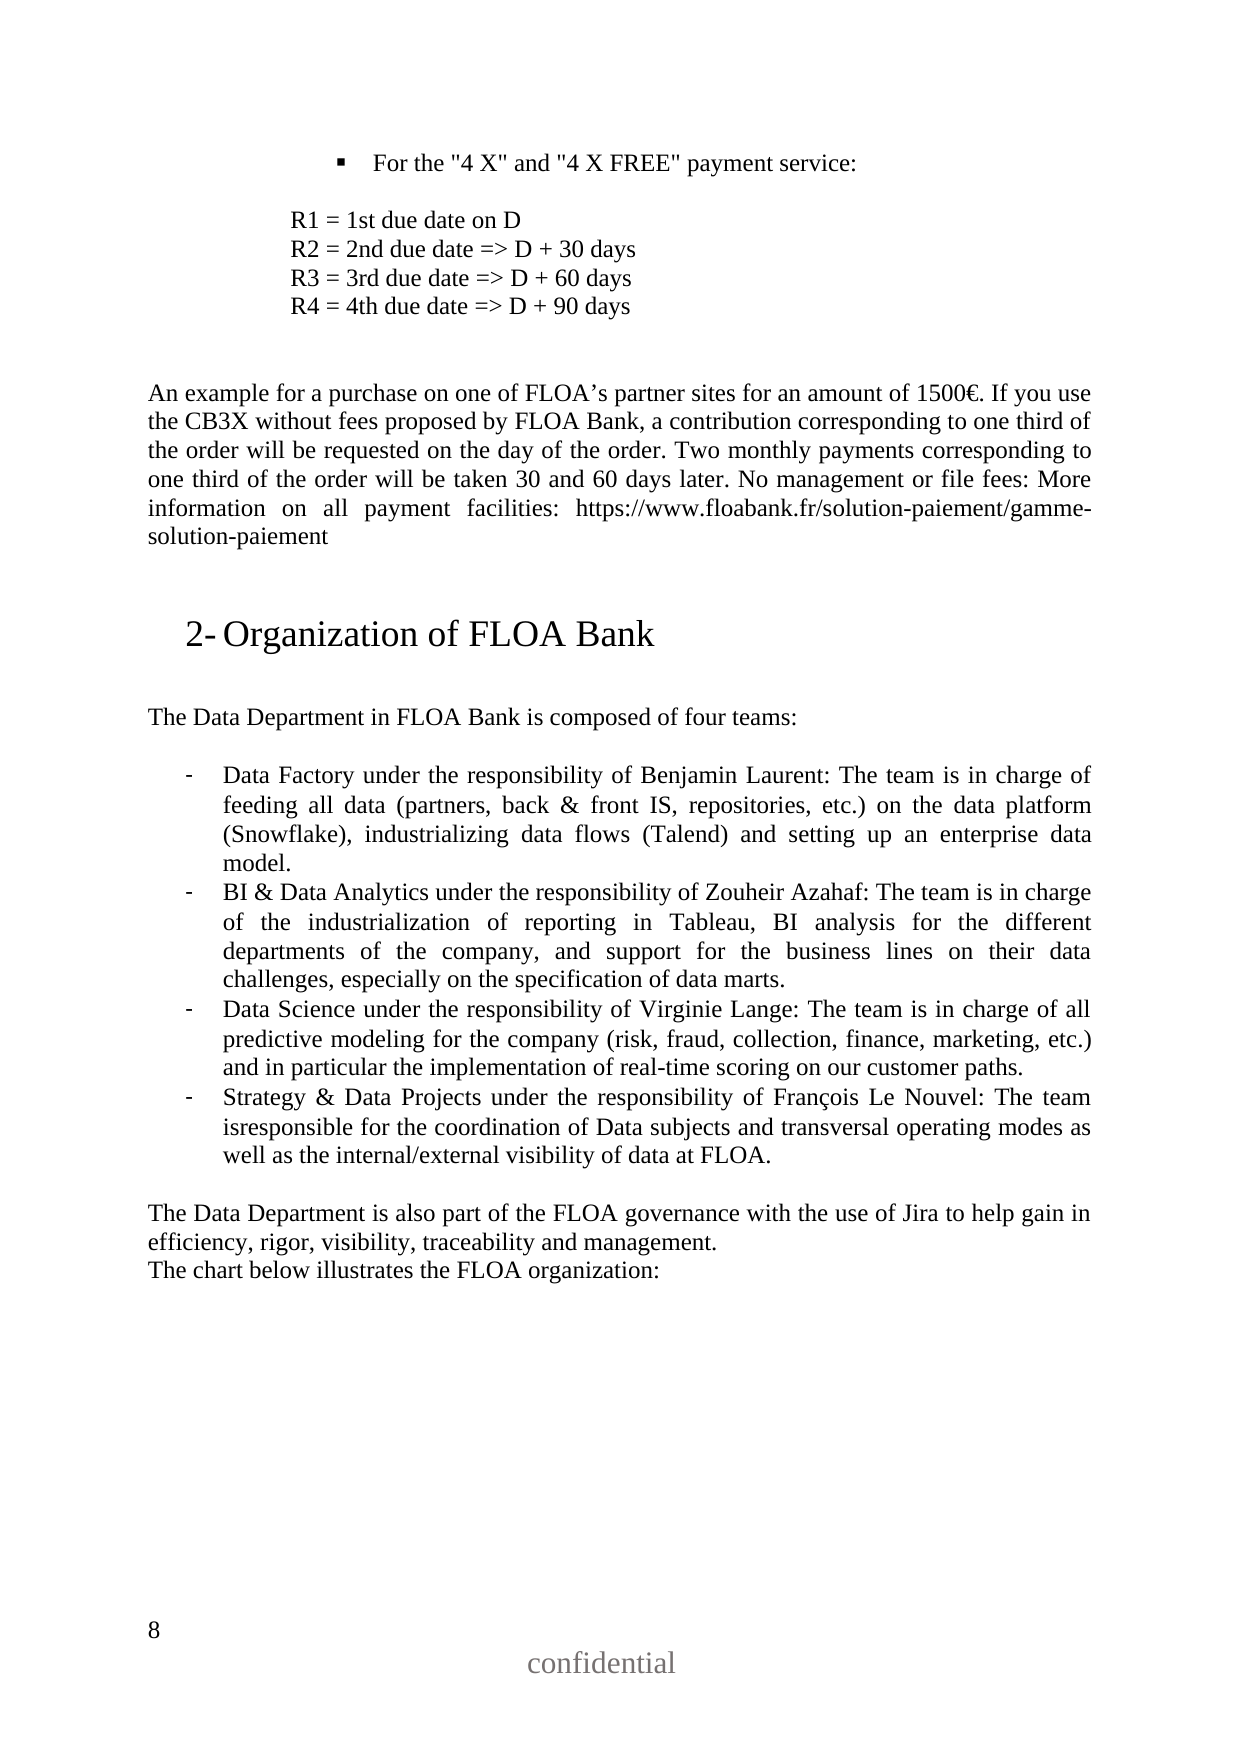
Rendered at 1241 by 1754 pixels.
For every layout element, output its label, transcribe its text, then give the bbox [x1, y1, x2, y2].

subtitle Organization of FLOA Bank [185, 612, 1093, 655]
text The chart below illustrates the FLOA organization: [148, 1256, 1093, 1284]
text The Data Department is also part of the FLOA governance with the use of Jira to help gain in efficiency, rigor, visibility, traceability and management. [148, 1198, 1093, 1256]
text R1 = 1st due date on D R2 = 2nd due date => D + 30 days R3 = 3rd due date => D + 60 days R4 = 4th due date => D + 90 days [221, 205, 1093, 320]
list Data Factory under the responsibility of Benjamin Laurent: The team is in charge of feeding all data (partners, back & front IS, repositories, etc.) on the data platform (Snowflake), industrializing data flows (Talend) and setting up an enterprise data model. [185, 760, 1093, 876]
list For the "4 X" and "4 X FREE" payment service: [335, 148, 1093, 176]
text The Data Department in FLOA Bank is composed of four teams: [148, 702, 1093, 731]
text An example for a purchase on one of FLOA’s partner sites for an amount of 1500€. If you use the CB3X without fees proposed by FLOA Bank, a contribution corresponding to one third of the order will be requested on the day of the order. Two monthly payments corresponding to one third of the order will be taken 30 and 60 days later. No management or file fees: More information on all payment facilities: https://www.floabank.fr/solution-paiement/gamme-solution-paiement [148, 378, 1093, 579]
list Strategy & Data Projects under the responsibility of François Le Nouvel: The team isresponsible for the coordination of Data subjects and transversal operating modes as well as the internal/external visibility of data at FLOA. [185, 1081, 1093, 1169]
list Data Science under the responsibility of Virginie Lange: The team is in charge of all predictive modeling for the company (risk, fraud, collection, finance, marketing, etc.) and in particular the implementation of real-time scoring on our customer paths. [185, 993, 1093, 1081]
list BI & Data Analytics under the responsibility of Zouheir Azahaf: The team is in charge of the industrialization of reporting in Tableau, BI analysis for the different departments of the company, and support for the business lines on their data challenges, especially on the specification of data marts. [185, 876, 1093, 993]
